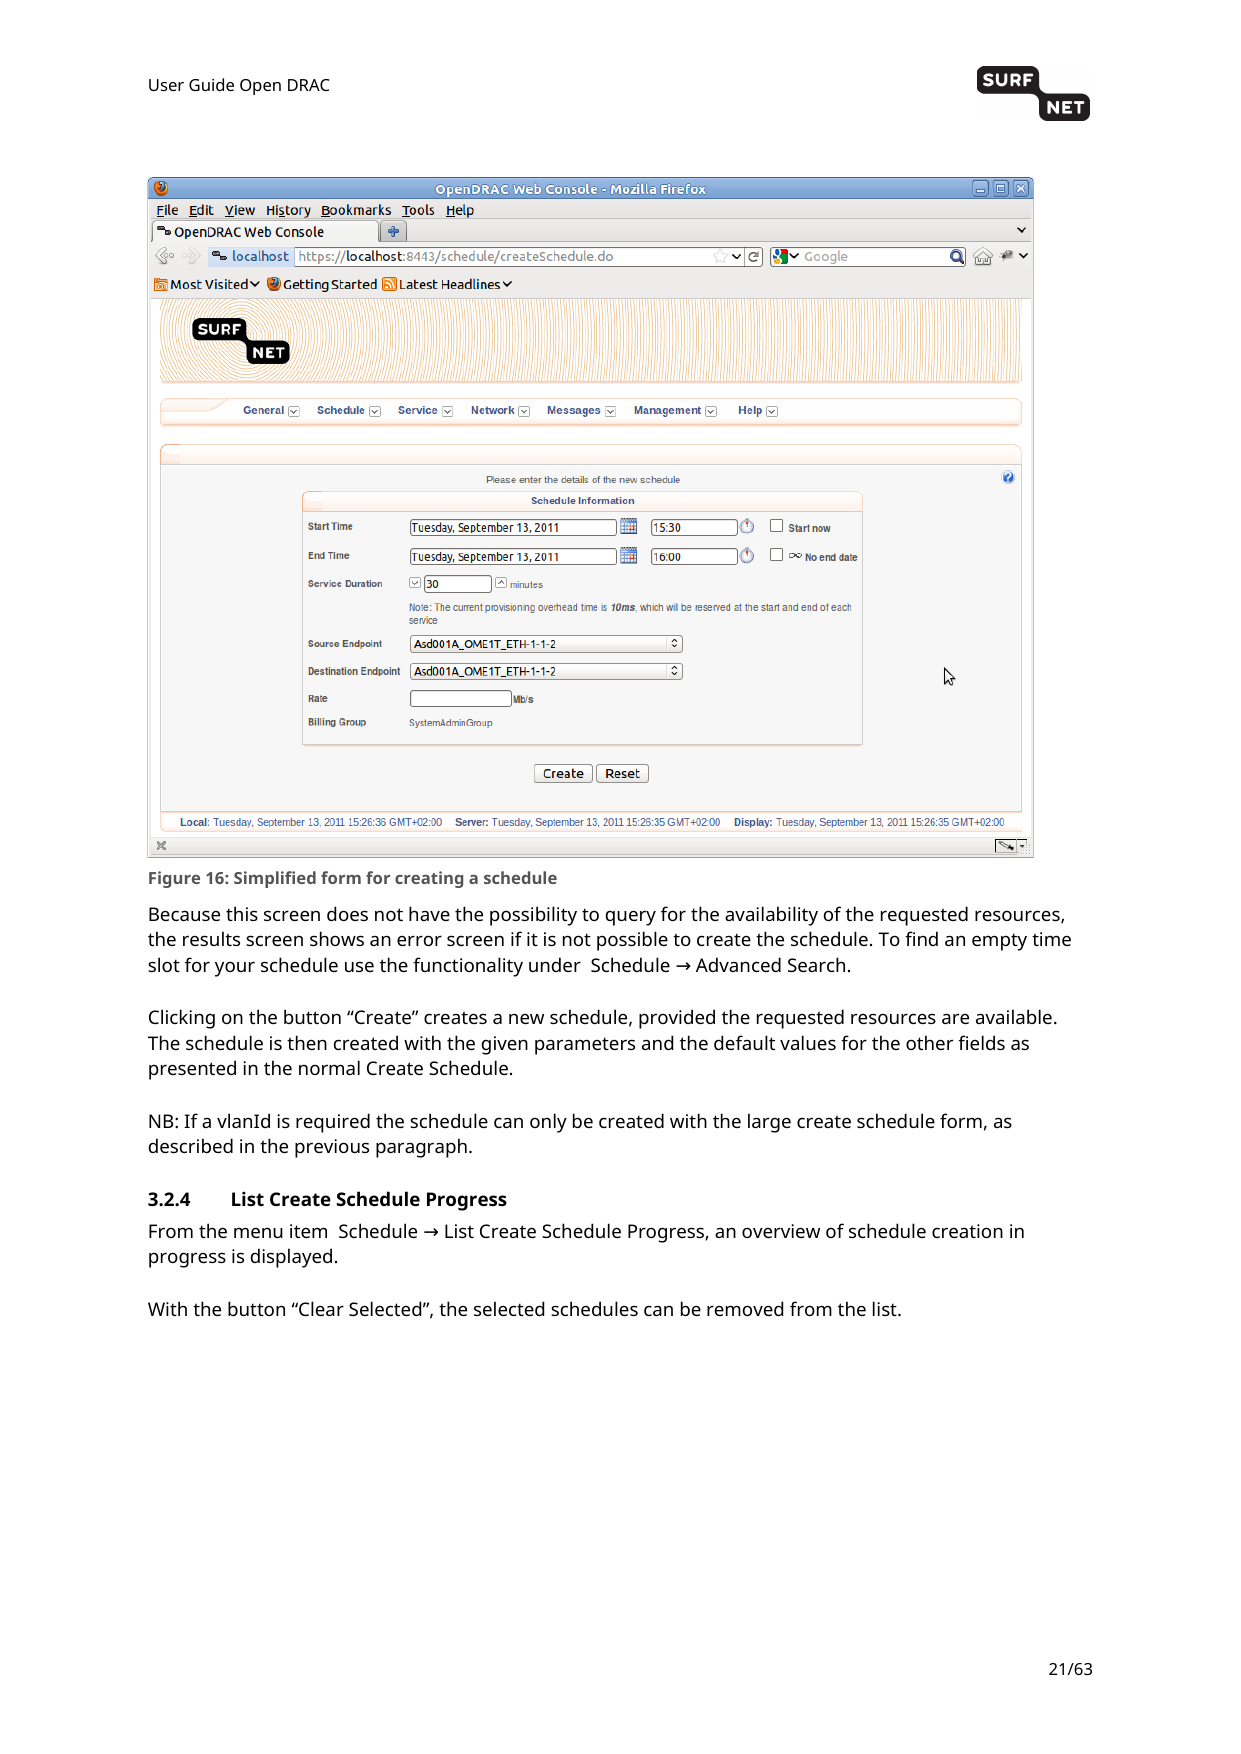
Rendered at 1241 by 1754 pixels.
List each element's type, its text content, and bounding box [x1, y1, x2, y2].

picture [147, 177, 1034, 858]
text Because this screen does not have the possibility to query for the availability of the requested resources, the results screen shows an error screen if it is not possible to create the schedule. To find an empty time slot for your schedule use the functionality under Schedule → Advanced Search. [148, 901, 1092, 978]
text From the menu item Schedule → List Create Schedule Progress, an overview of schedule creation in progress is displayed. [148, 1218, 1092, 1269]
picture [977, 66, 1090, 121]
text Clicking on the button “Create” creates a new schedule, provided the requested resources are available. The schedule is then created with the given parameters and the default values for the other fields as presented in the normal Create Schedule. [148, 1005, 1092, 1081]
text With the button “Clear Selected”, the selected schedules can be removed from the list. [148, 1296, 1092, 1322]
subtitle List Create Schedule Progress [148, 1186, 1092, 1212]
text NB: If a vlanId is required the schedule can only be created with the large create schedule form, as described in the previous paragraph. [148, 1108, 1092, 1159]
